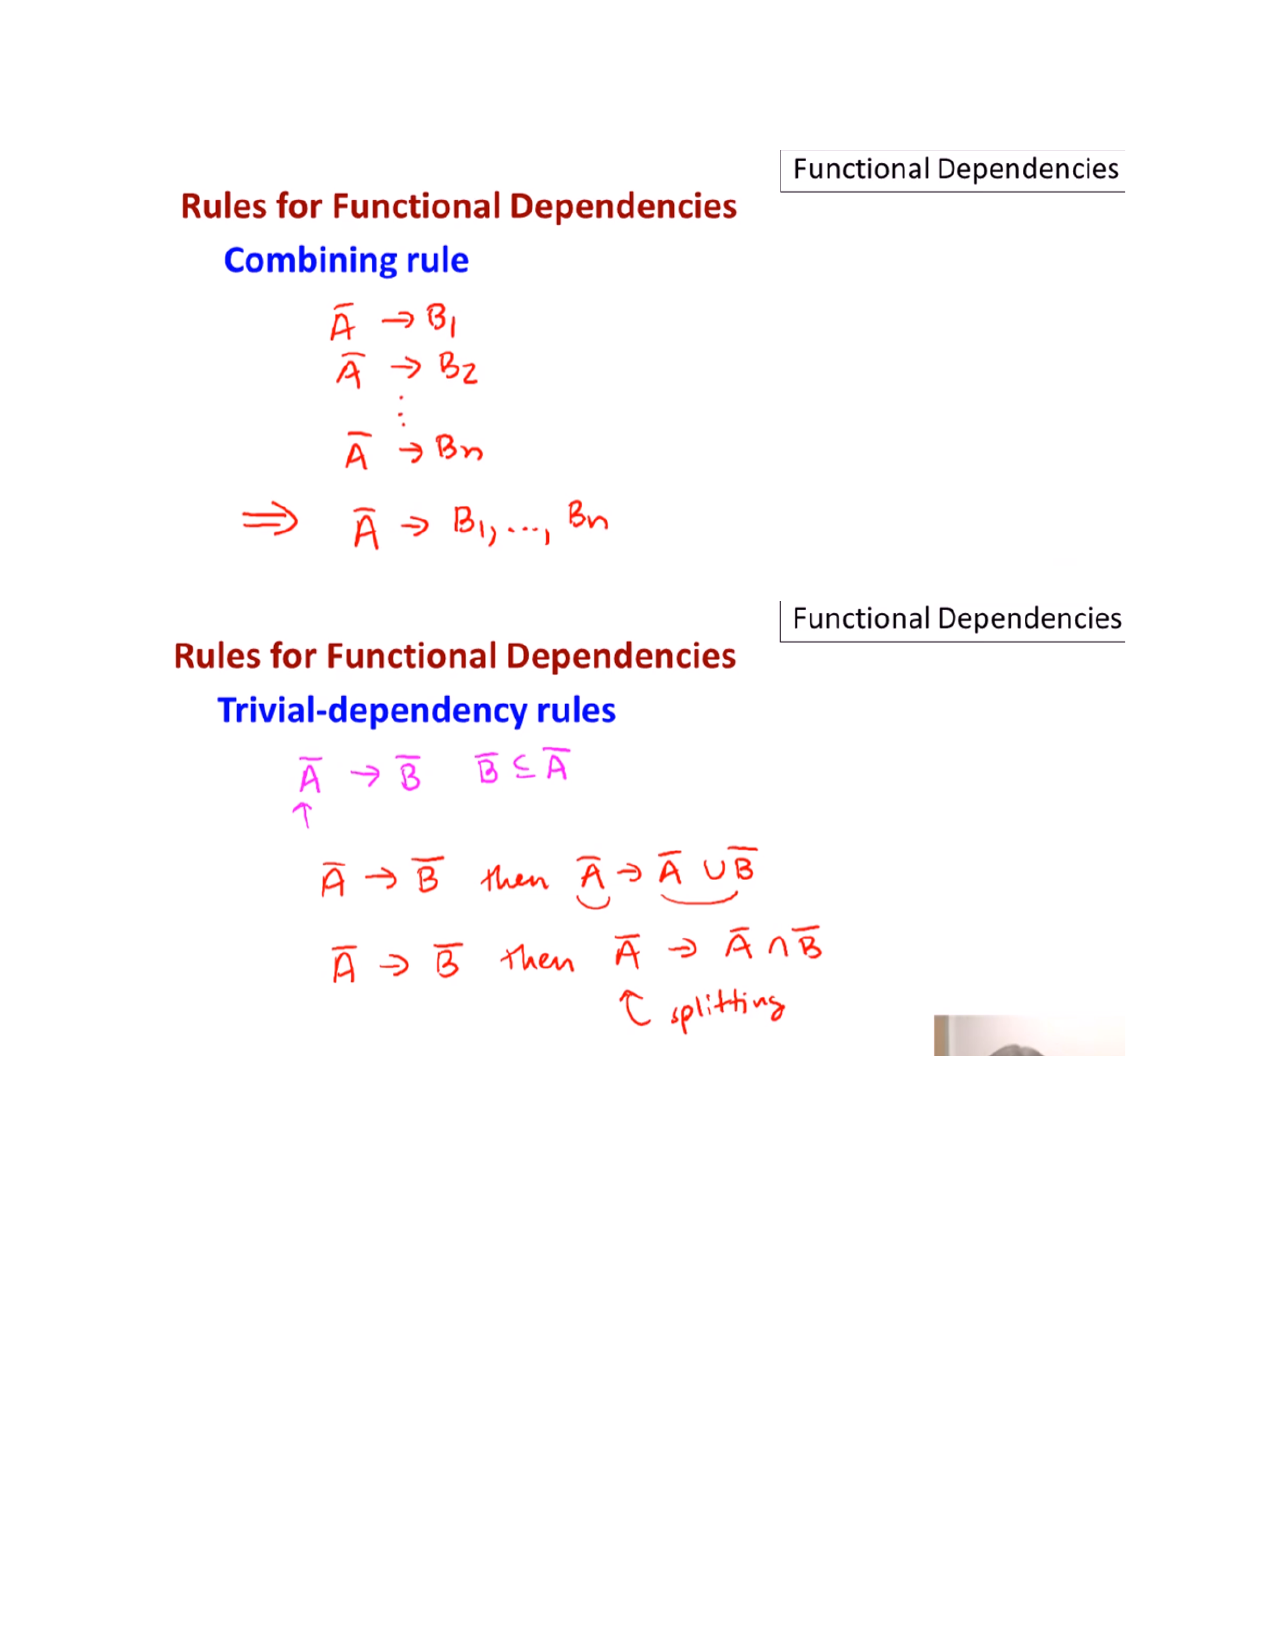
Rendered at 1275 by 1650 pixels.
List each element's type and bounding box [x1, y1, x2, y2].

picture [150, 150, 1125, 583]
picture [150, 601, 1125, 1056]
